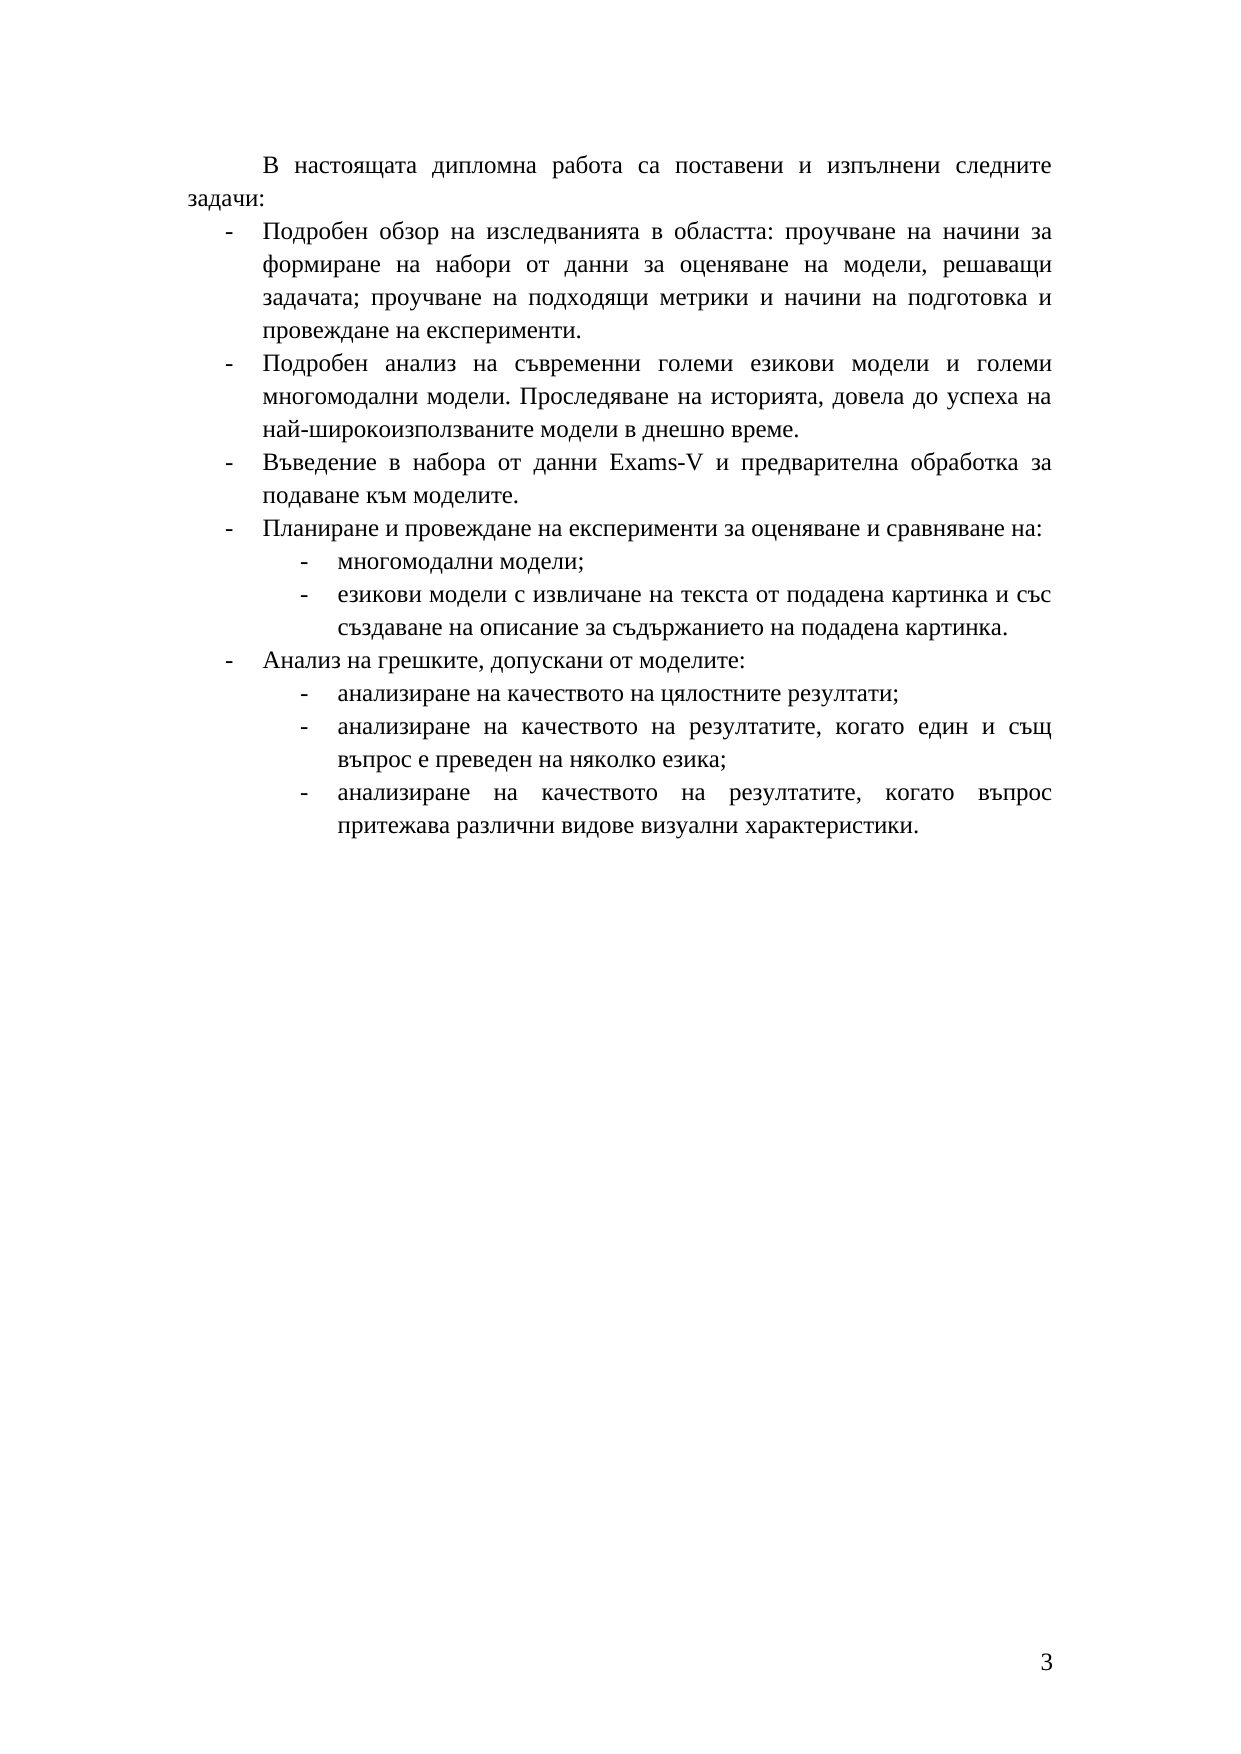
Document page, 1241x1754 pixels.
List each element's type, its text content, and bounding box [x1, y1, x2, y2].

list анализиране на качеството на резултатите, когато един и същ въпрос е преведен на няколко езика; [300, 711, 1053, 773]
list Подробен анализ на съвременни големи езикови модели и големи многомодални модели. Проследяване на историята, довела до успеха на най-широкоизползваните модели в днешно време. [225, 348, 1053, 443]
list анализиране на качеството на резултатите, когато въпрос притежава различни видове визуални характеристики. [300, 777, 1053, 839]
list езикови модели с извличане на текста от подадена картинка и със създаване на описание за съдържанието на подадена картинка. [300, 579, 1053, 641]
list Въведение в набора от данни Exams-V и предварителна обработка за подаване към моделите. [225, 447, 1053, 509]
list многомодални модели; [300, 546, 1053, 575]
list Планиране и провеждане на експерименти за оценяване и сравняване на: [225, 513, 1053, 542]
list Подробен обзор на изследванията в областта: проучване на начини за формиране на набори от данни за оценяване на модели, решаващи задачата; проучване на подходящи метрики и начини на подготовка и провеждане на експерименти. [225, 216, 1053, 344]
list анализиране на качеството на цялостните резултати; [300, 678, 1053, 707]
text В настоящата дипломна работа са поставени и изпълнени следните задачи: [187, 150, 1053, 212]
list Анализ на грешките, допускани от моделите: [225, 645, 1053, 674]
